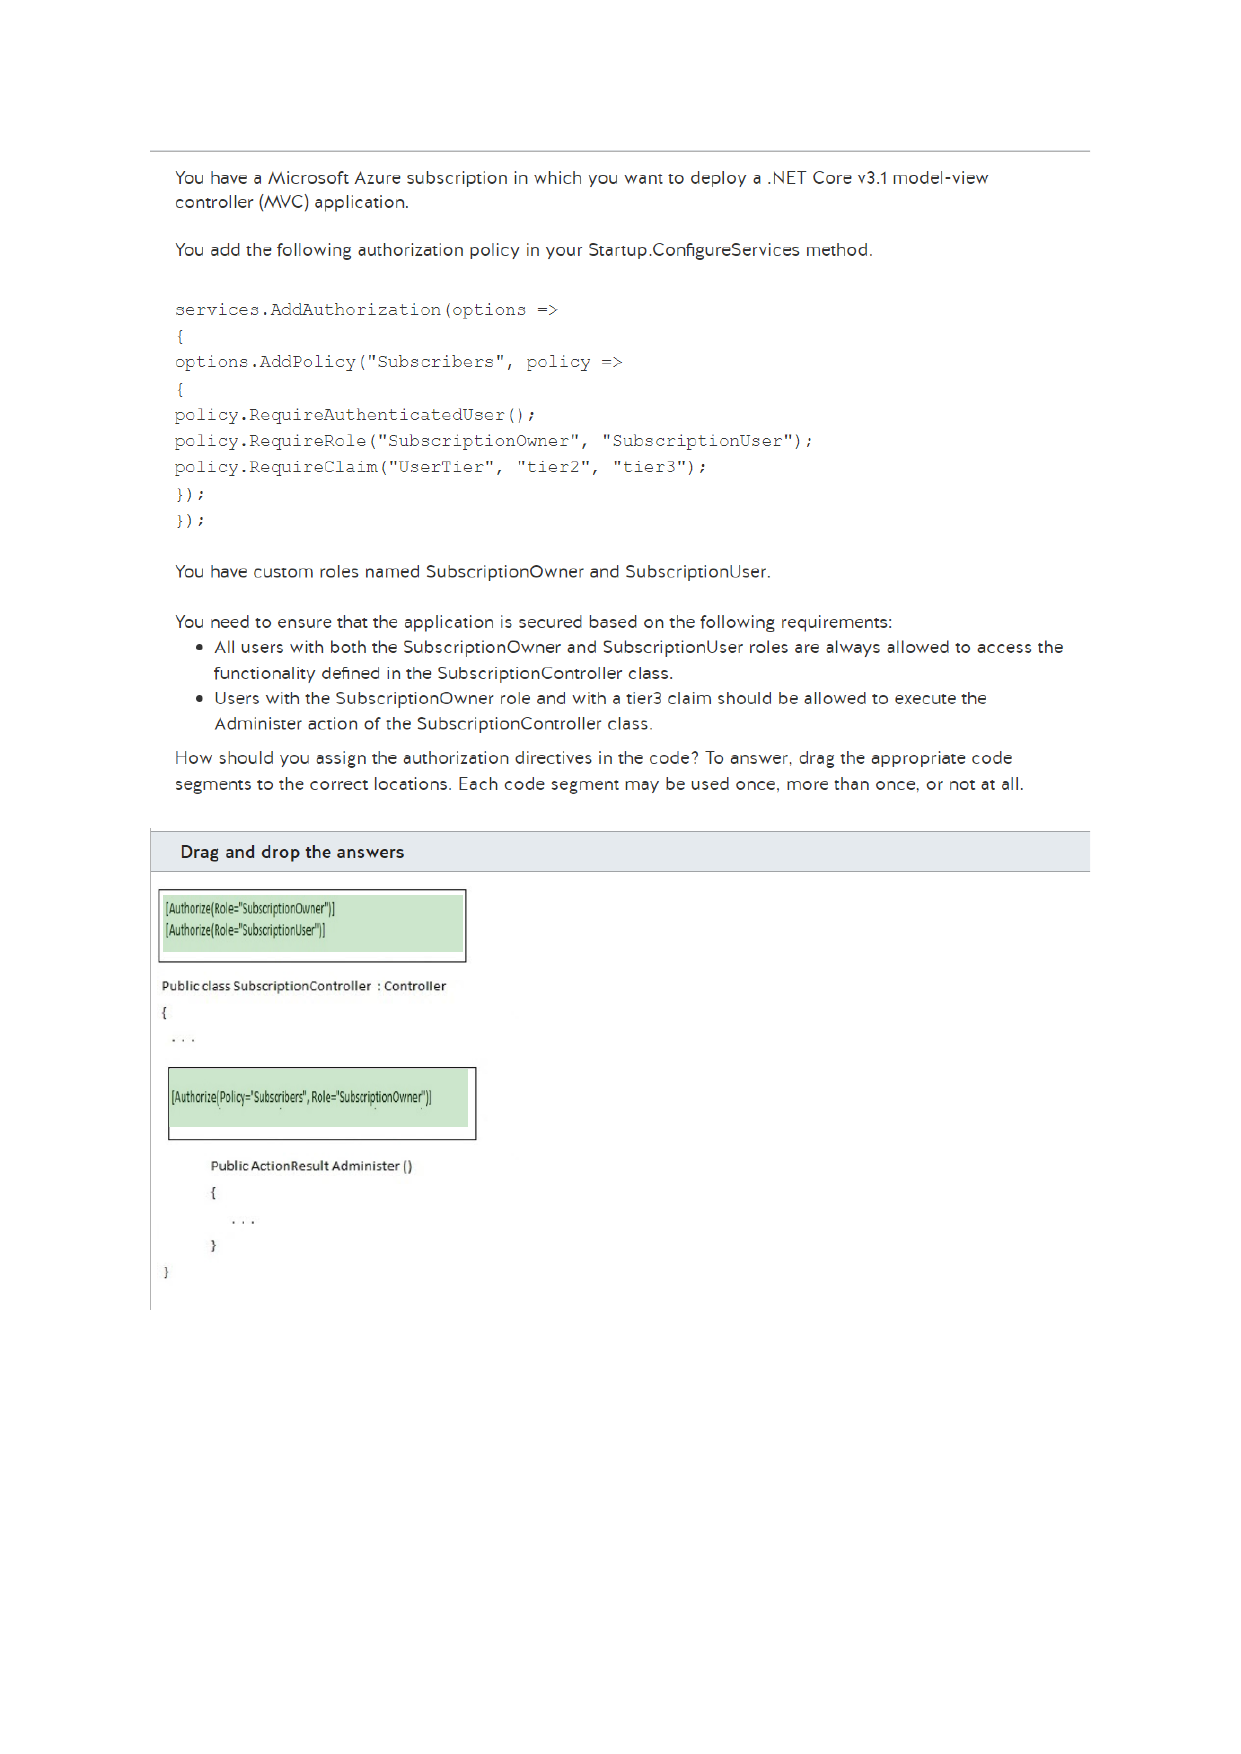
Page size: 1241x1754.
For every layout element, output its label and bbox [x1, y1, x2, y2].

picture [150, 150, 1091, 810]
picture [150, 828, 1091, 1310]
